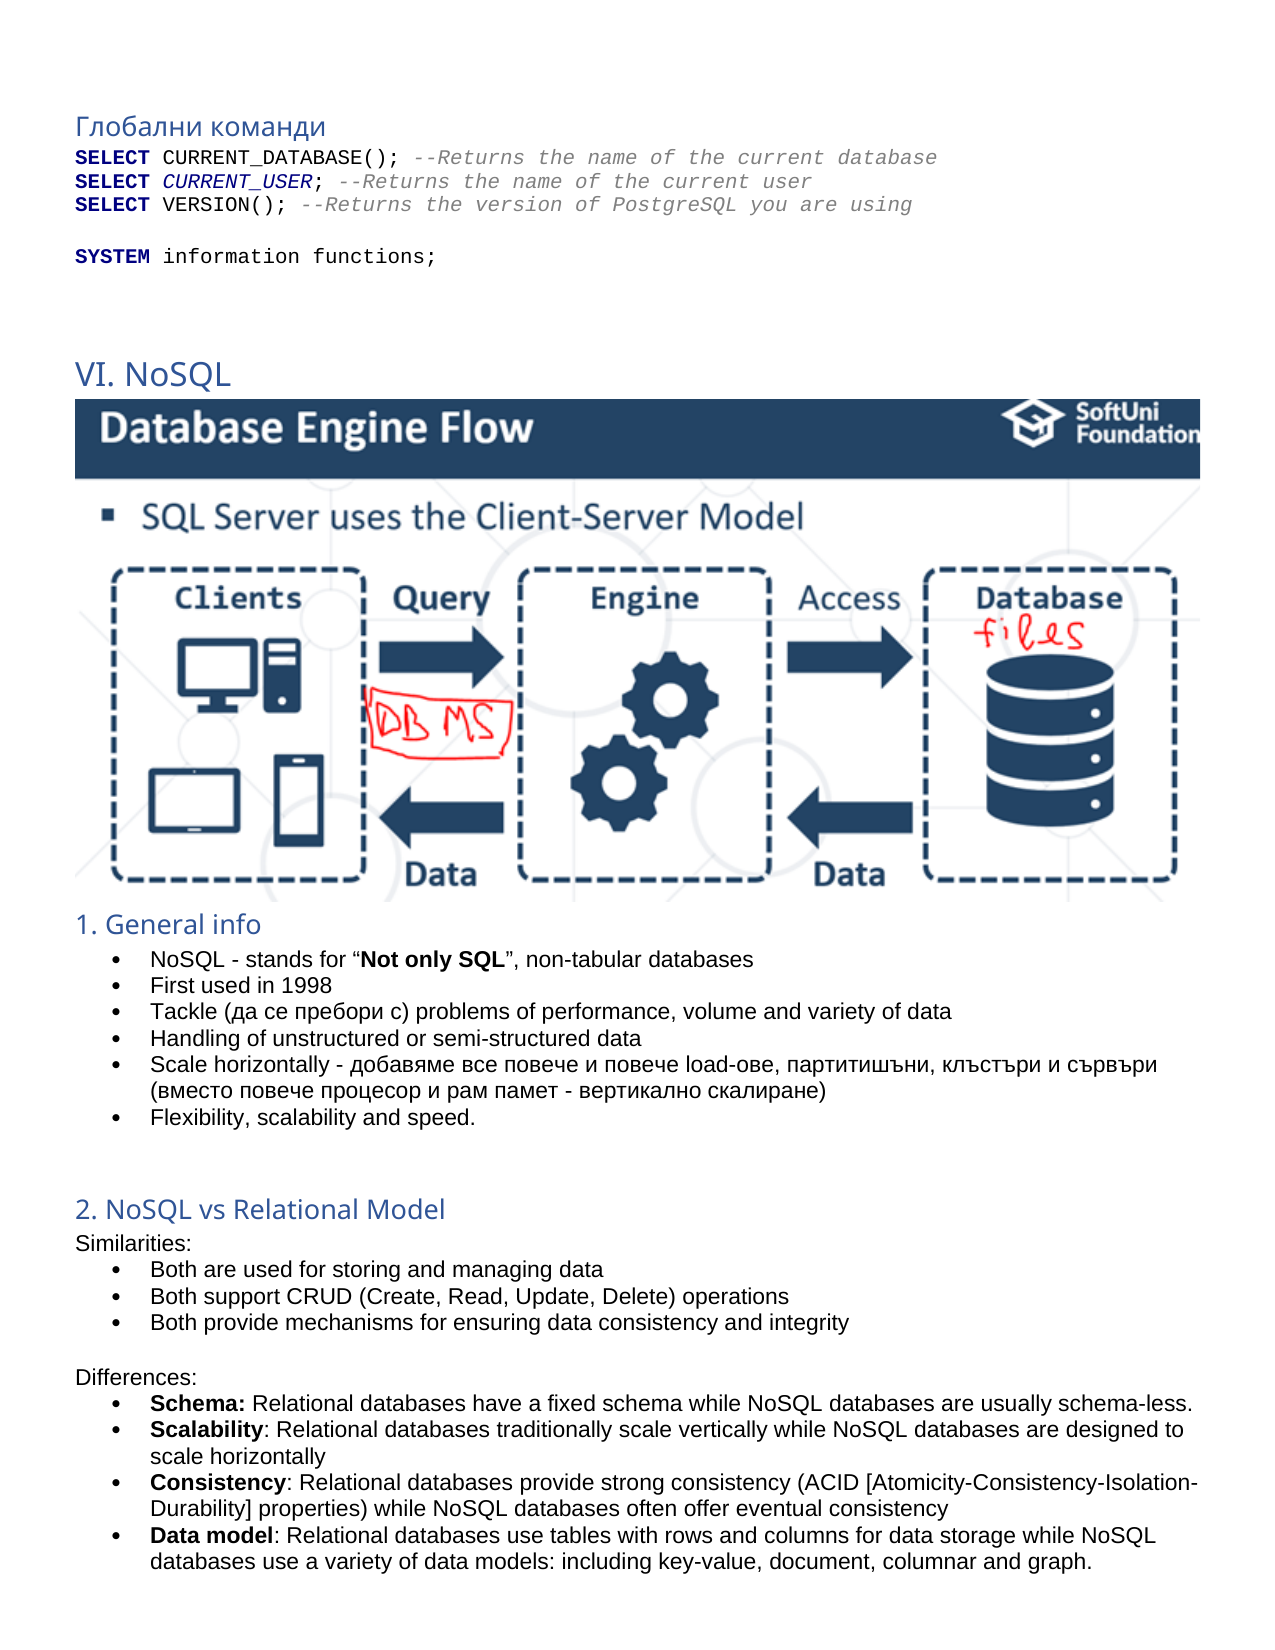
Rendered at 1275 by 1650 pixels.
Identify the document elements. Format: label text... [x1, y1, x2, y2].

text SYSTEM information functions; [75, 246, 1200, 269]
subtitle 2. NoSQL vs Relational Model [75, 1190, 1200, 1227]
list Schema: Relational databases have a fixed schema while NoSQL databases are usually schema-less. [112, 1390, 1200, 1416]
list Scalability: Relational databases traditionally scale vertically while NoSQL databases are designed to scale horizontally [112, 1416, 1200, 1469]
text SELECT CURRENT_DATABASE(); --Returns the name of the current database SELECT CURRENT_USER; --Returns the name of the current user SELECT VERSION(); --Returns the version of PostgreSQL you are using [75, 147, 1200, 218]
list Scale horizontally - добавяме все повече и повече load-ове, партитишъни, клъстъри и сървъри (вместо повече процесор и рам памет - вертикално скалиране) [112, 1051, 1200, 1104]
list Both are used for storing and managing data [112, 1256, 1200, 1283]
text Similarities: [75, 1230, 1200, 1256]
picture [75, 399, 1200, 902]
subtitle 1. General info [75, 906, 1200, 943]
subtitle VI. NoSQL [75, 351, 1200, 396]
list Consistency: Relational databases provide strong consistency (ACID [Atomicity-Consistency-Isolation-Durability] properties) while NoSQL databases often offer eventual consistency [112, 1469, 1200, 1522]
list First used in 1998 [112, 972, 1200, 998]
list Tackle (да се пребори с) problems of performance, volume and variety of data [112, 998, 1200, 1025]
list NoSQL - stands for “Not only SQL”, non-tabular databases [112, 946, 1200, 972]
text Differences: [75, 1363, 1200, 1390]
list Both support CRUD (Create, Read, Update, Delete) operations [112, 1283, 1200, 1309]
list Flexibility, scalability and speed. [112, 1104, 1200, 1130]
list Data model: Relational databases use tables with rows and columns for data storage while NoSQL databases use a variety of data models: including key-value, document, columnar and graph. [112, 1522, 1200, 1574]
list Handling of unstructured or semi-structured data [112, 1025, 1200, 1051]
list Both provide mechanisms for ensuring data consistency and integrity [112, 1309, 1200, 1336]
subtitle Глобални команди [75, 107, 1200, 144]
